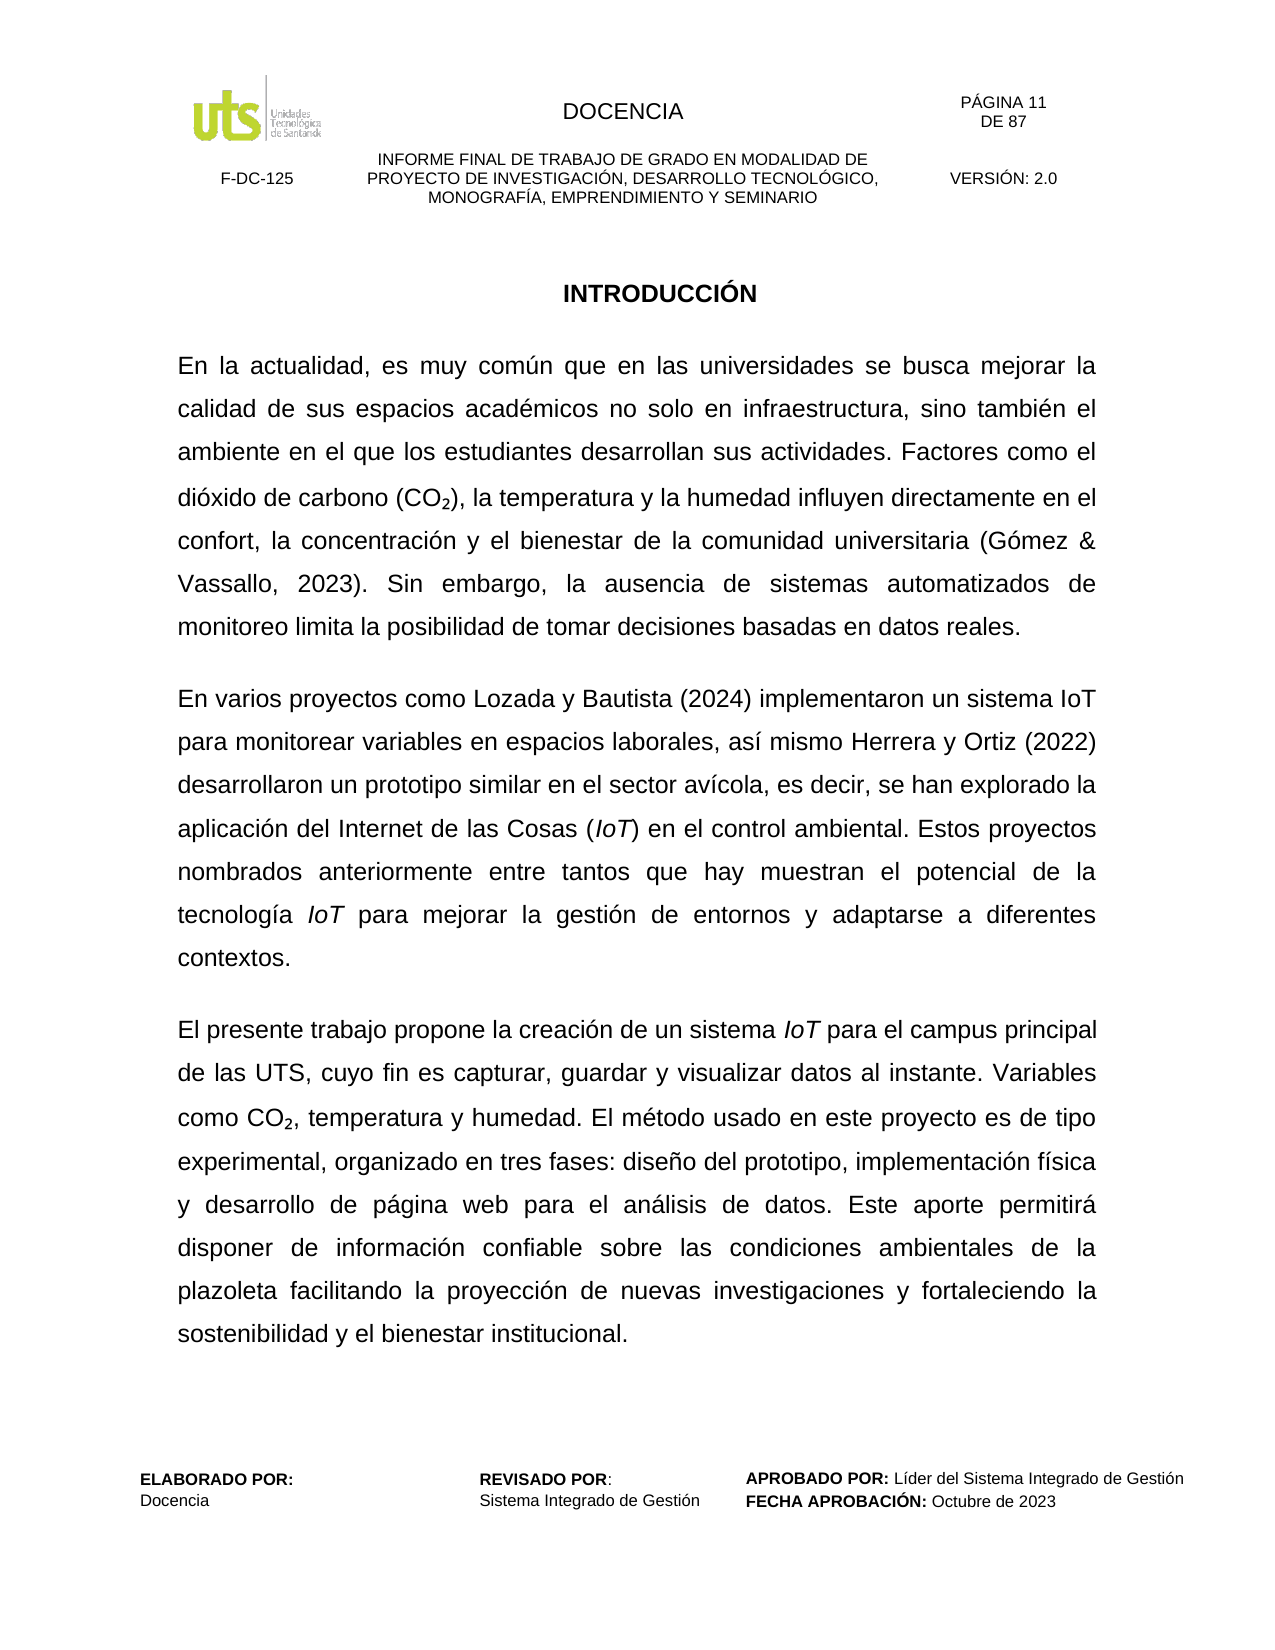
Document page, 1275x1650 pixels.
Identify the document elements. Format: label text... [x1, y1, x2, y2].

text El presente trabajo propone la creación de un sistema IoT para el campus principal de las UTS, cuyo fin es capturar, guardar y visualizar datos al instante. Variables como CO₂, temperatura y humedad. El método usado en este proyecto es de tipo experimental, organizado en tres fases: diseño del prototipo, implementación física y desarrollo de página web para el análisis de datos. Este aporte permitirá disponer de información confiable sobre las condiciones ambientales de la plazoleta facilitando la proyección de nuevas investigaciones y fortaleciendo la sostenibilidad y el bienestar institucional. [177, 1015, 1098, 1348]
picture [192, 75, 321, 149]
text En la actualidad, es muy común que en las universidades se busca mejorar la calidad de sus espacios académicos no solo en infraestructura, sino también el ambiente en el que los estudiantes desarrollan sus actividades. Factores como el dióxido de carbono (CO₂), la temperatura y la humedad influyen directamente en el confort, la concentración y el bienestar de la comunidad universitaria (Gómez & Vassallo, 2023). Sin embargo, la ausencia de sistemas automatizados de monitoreo limita la posibilidad de tomar decisiones basadas en datos reales. [177, 351, 1098, 641]
text En varios proyectos como Lozada y Bautista (2024) implementaron un sistema IoT para monitorear variables en espacios laborales, así mismo Herrera y Ortiz (2022) desarrollaron un prototipo similar en el sector avícola, es decir, se han explorado la aplicación del Internet de las Cosas (IoT) en el control ambiental. Estos proyectos nombrados anteriormente entre tantos que hay muestran el potencial de la tecnología IoT para mejorar la gestión de entornos y adaptarse a diferentes contextos. [177, 684, 1098, 972]
subtitle INTRODUCCIÓN [222, 279, 1098, 308]
